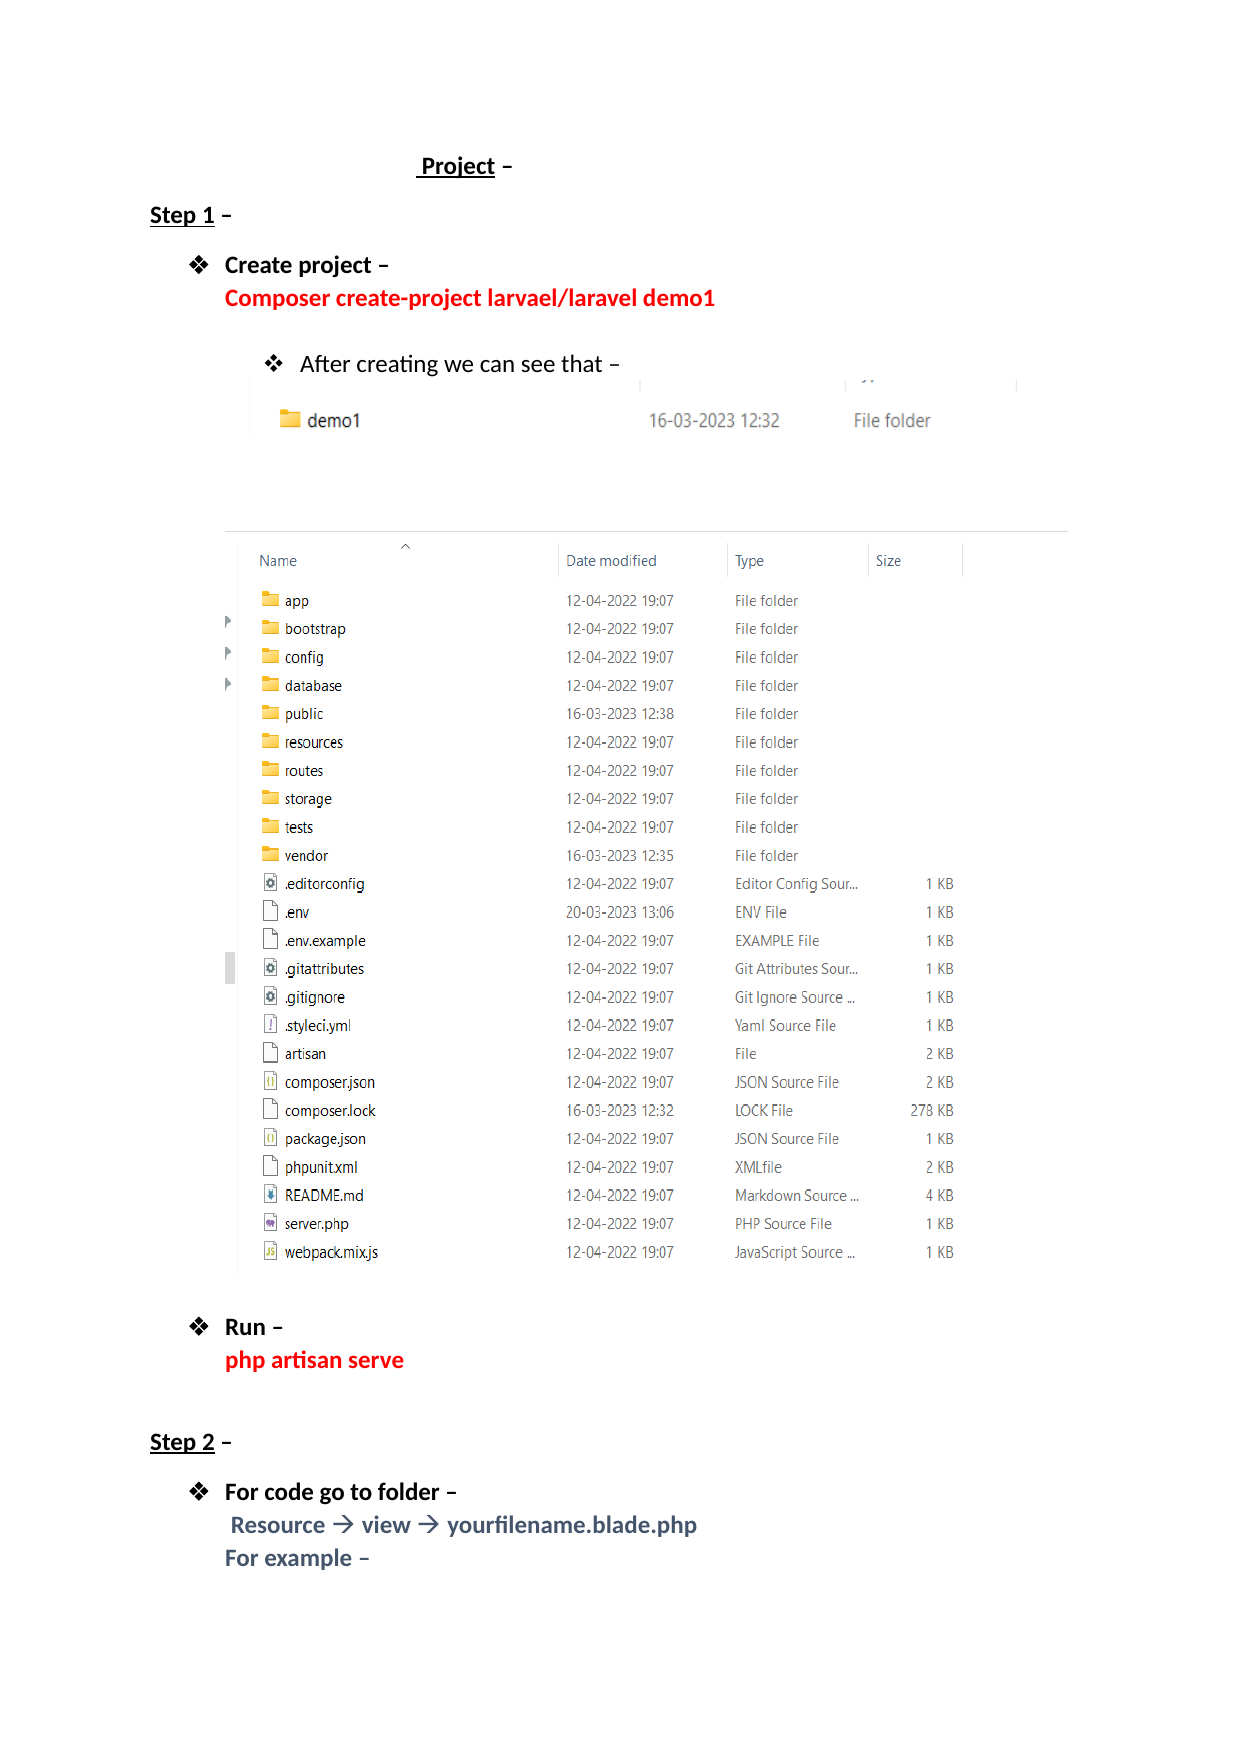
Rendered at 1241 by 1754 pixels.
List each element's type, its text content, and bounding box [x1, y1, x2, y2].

list php artisan serve [225, 1344, 1090, 1374]
list Run – [187, 1311, 1090, 1341]
text Step 2 – [150, 1426, 1090, 1457]
list After creating we can see that – [262, 348, 1090, 378]
text Step 1 – [150, 199, 1090, 230]
list For code go to folder – [187, 1476, 1090, 1506]
picture [247, 380, 1041, 435]
picture [225, 530, 1068, 1276]
text Project – [150, 150, 1090, 181]
list Create project – [187, 249, 1090, 280]
list Composer create-project larvael/laravel demo1 [225, 282, 1090, 313]
list For example – [225, 1542, 1090, 1572]
list Resource view yourfilename.blade.php [225, 1509, 1090, 1539]
